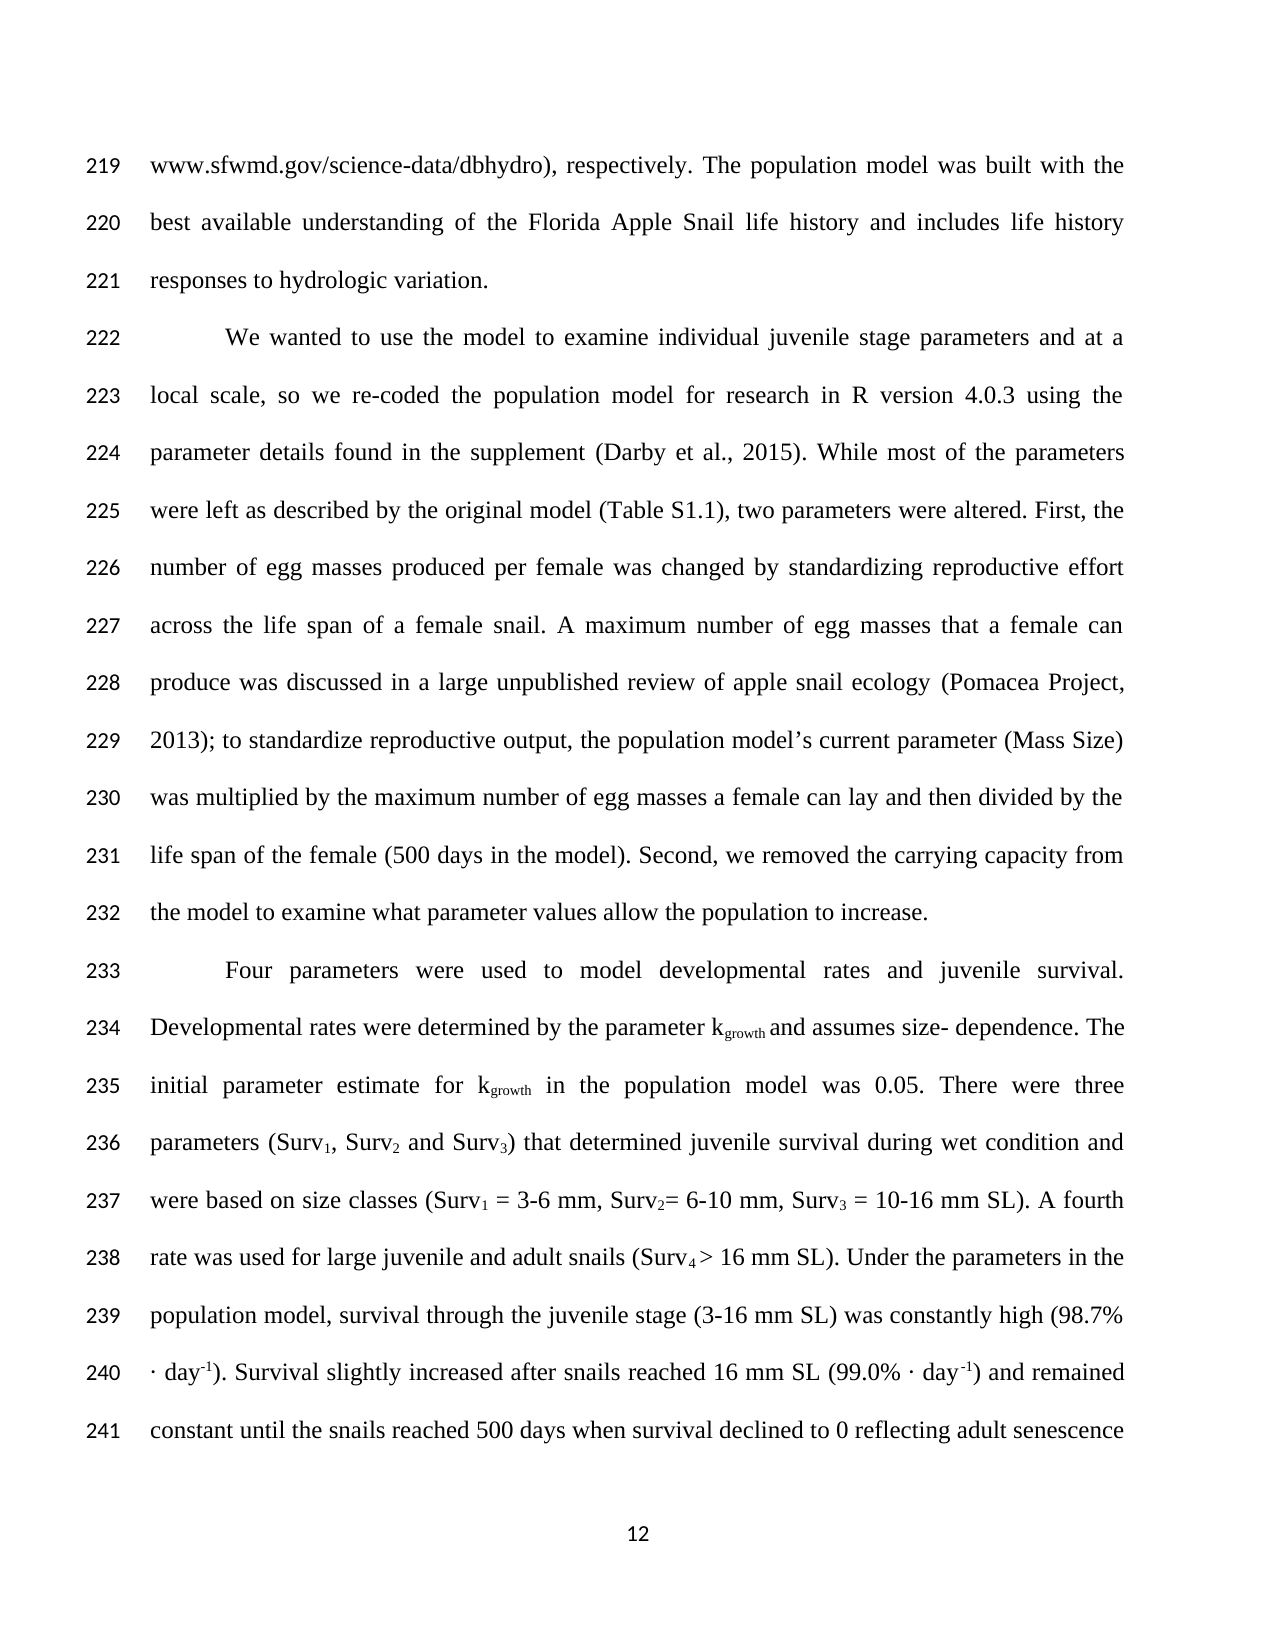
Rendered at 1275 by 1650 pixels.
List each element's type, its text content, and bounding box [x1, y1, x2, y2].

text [150, 955, 1125, 1444]
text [150, 150, 1125, 294]
text We wanted to use the model to examine individual juvenile stage parameters and at a local scale, so we re-coded the population model for research in R version 4.0.3 using the parameter details found in the supplement (Darby et al., 2015). While most of the parameters were left as described by the original model (Table S1.1), two parameters were altered. First, the number of egg masses produced per female was changed by standardizing reproductive effort across the life span of a female snail. A maximum number of egg masses that a female can produce was discussed in a large unpublished review of apple snail ecology (Pomacea Project, 2013); to standardize reproductive output, the population model’s current parameter (Mass Size) was multiplied by the maximum number of egg masses a female can lay and then divided by the life span of the female (500 days in the model). Second, we removed the carrying capacity from the model to examine what parameter values allow the population to increase. [150, 322, 1125, 926]
